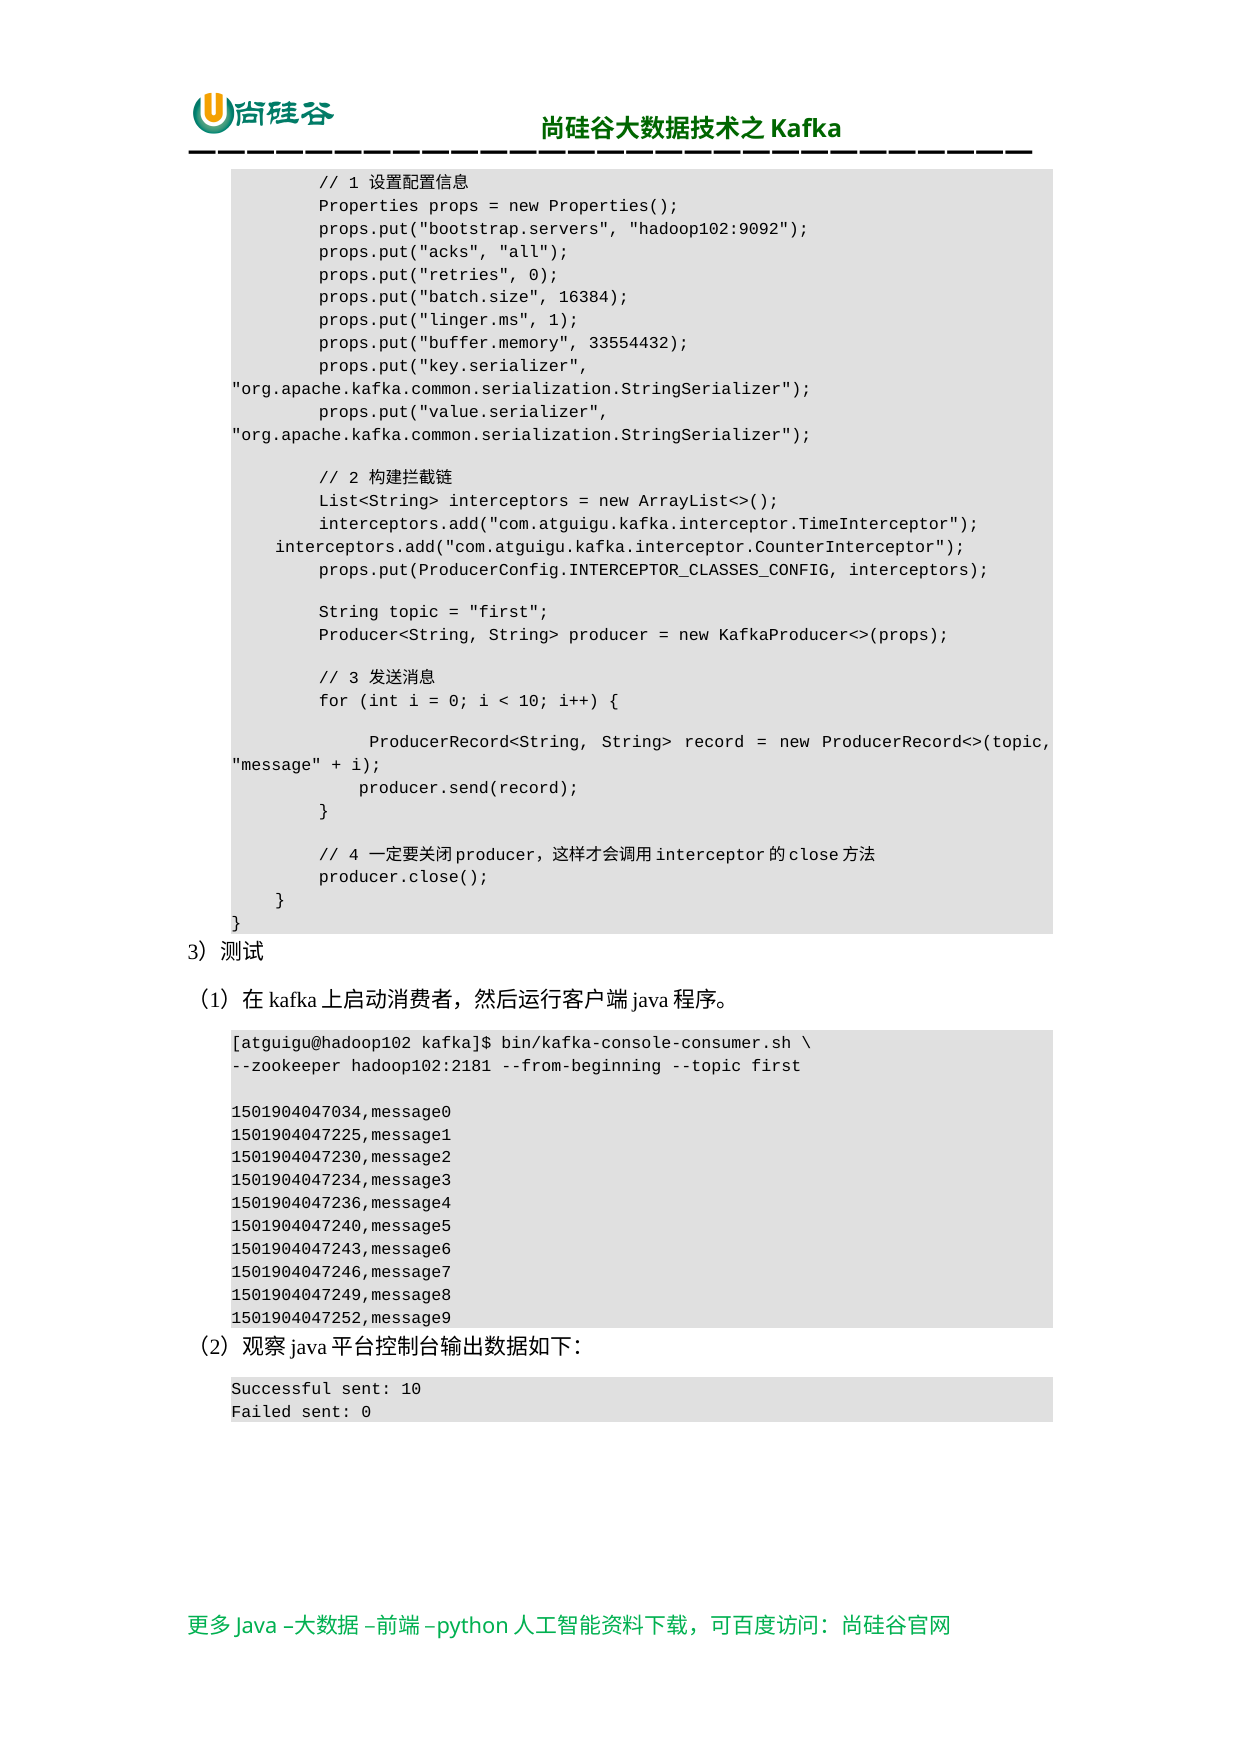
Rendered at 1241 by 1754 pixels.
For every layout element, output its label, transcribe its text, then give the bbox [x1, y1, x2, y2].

text } [231, 911, 1053, 934]
text // 4 一定要关闭producer，这样才会调用interceptor的close方法 [231, 841, 1053, 865]
text [atguigu@hadoop102 kafka]$ bin/kafka-console-consumer.sh \ [231, 1030, 1053, 1053]
text 1501904047034,message0 [231, 1099, 1053, 1122]
text // 1 设置配置信息 [231, 169, 1053, 193]
text props.put("linger.ms", 1); [231, 308, 1053, 331]
text Successful sent: 10 [231, 1377, 1053, 1399]
text props.put("bootstrap.servers", "hadoop102:9092"); [231, 216, 1053, 239]
text List<String> interceptors = new ArrayList<>(); [231, 489, 1053, 512]
text Producer<String, String> producer = new KafkaProducer<>(props); [231, 622, 1053, 645]
text props.put("retries", 0); [231, 262, 1053, 285]
text props.put("value.serializer", "org.apache.kafka.common.serialization.StringSerializer"); [231, 399, 1053, 445]
text 1501904047225,message1 [231, 1122, 1053, 1145]
text 1501904047234,message3 [231, 1168, 1053, 1191]
text ProducerRecord<String, String> record = new ProducerRecord<>(topic, "message" + i); [231, 730, 1053, 776]
text String topic = "first"; [231, 599, 1053, 622]
text // 2 构建拦截链 [231, 464, 1053, 489]
text props.put("buffer.memory", 33554432); [231, 331, 1053, 354]
text props.put("batch.size", 16384); [231, 285, 1053, 308]
text props.put(ProducerConfig.INTERCEPTOR_CLASSES_CONFIG, interceptors); [231, 557, 1053, 580]
text 1501904047230,message2 [231, 1145, 1053, 1168]
text } [231, 888, 1053, 911]
text // 3 发送消息 [231, 664, 1053, 688]
text 1501904047240,message5 [231, 1214, 1053, 1237]
text } [231, 799, 1053, 822]
picture [187, 88, 338, 138]
text producer.close(); [231, 865, 1053, 888]
text Failed sent: 0 [231, 1399, 1053, 1422]
text producer.send(record); [231, 776, 1053, 799]
text 1501904047243,message6 [231, 1237, 1053, 1259]
text 3）测试 [187, 934, 1053, 966]
text （2）观察java平台控制台输出数据如下： [187, 1328, 1053, 1361]
text --zookeeper hadoop102:2181 --from-beginning --topic first [231, 1053, 1053, 1076]
text 1501904047249,message8 [231, 1282, 1053, 1305]
text interceptors.add("com.atguigu.kafka.interceptor.TimeInterceptor"); interceptors.add("com.atguigu.kafka.interceptor.CounterInterceptor"); [231, 512, 1053, 557]
text （1）在kafka上启动消费者，然后运行客户端java程序。 [187, 982, 1053, 1014]
text for (int i = 0; i < 10; i++) { [231, 688, 1053, 711]
text Properties props = new Properties(); [231, 193, 1053, 216]
text 1501904047236,message4 [231, 1191, 1053, 1214]
text 1501904047252,message9 [231, 1305, 1053, 1328]
text 1501904047246,message7 [231, 1259, 1053, 1282]
text props.put("acks", "all"); [231, 239, 1053, 262]
text props.put("key.serializer", "org.apache.kafka.common.serialization.StringSerializer"); [231, 354, 1053, 399]
